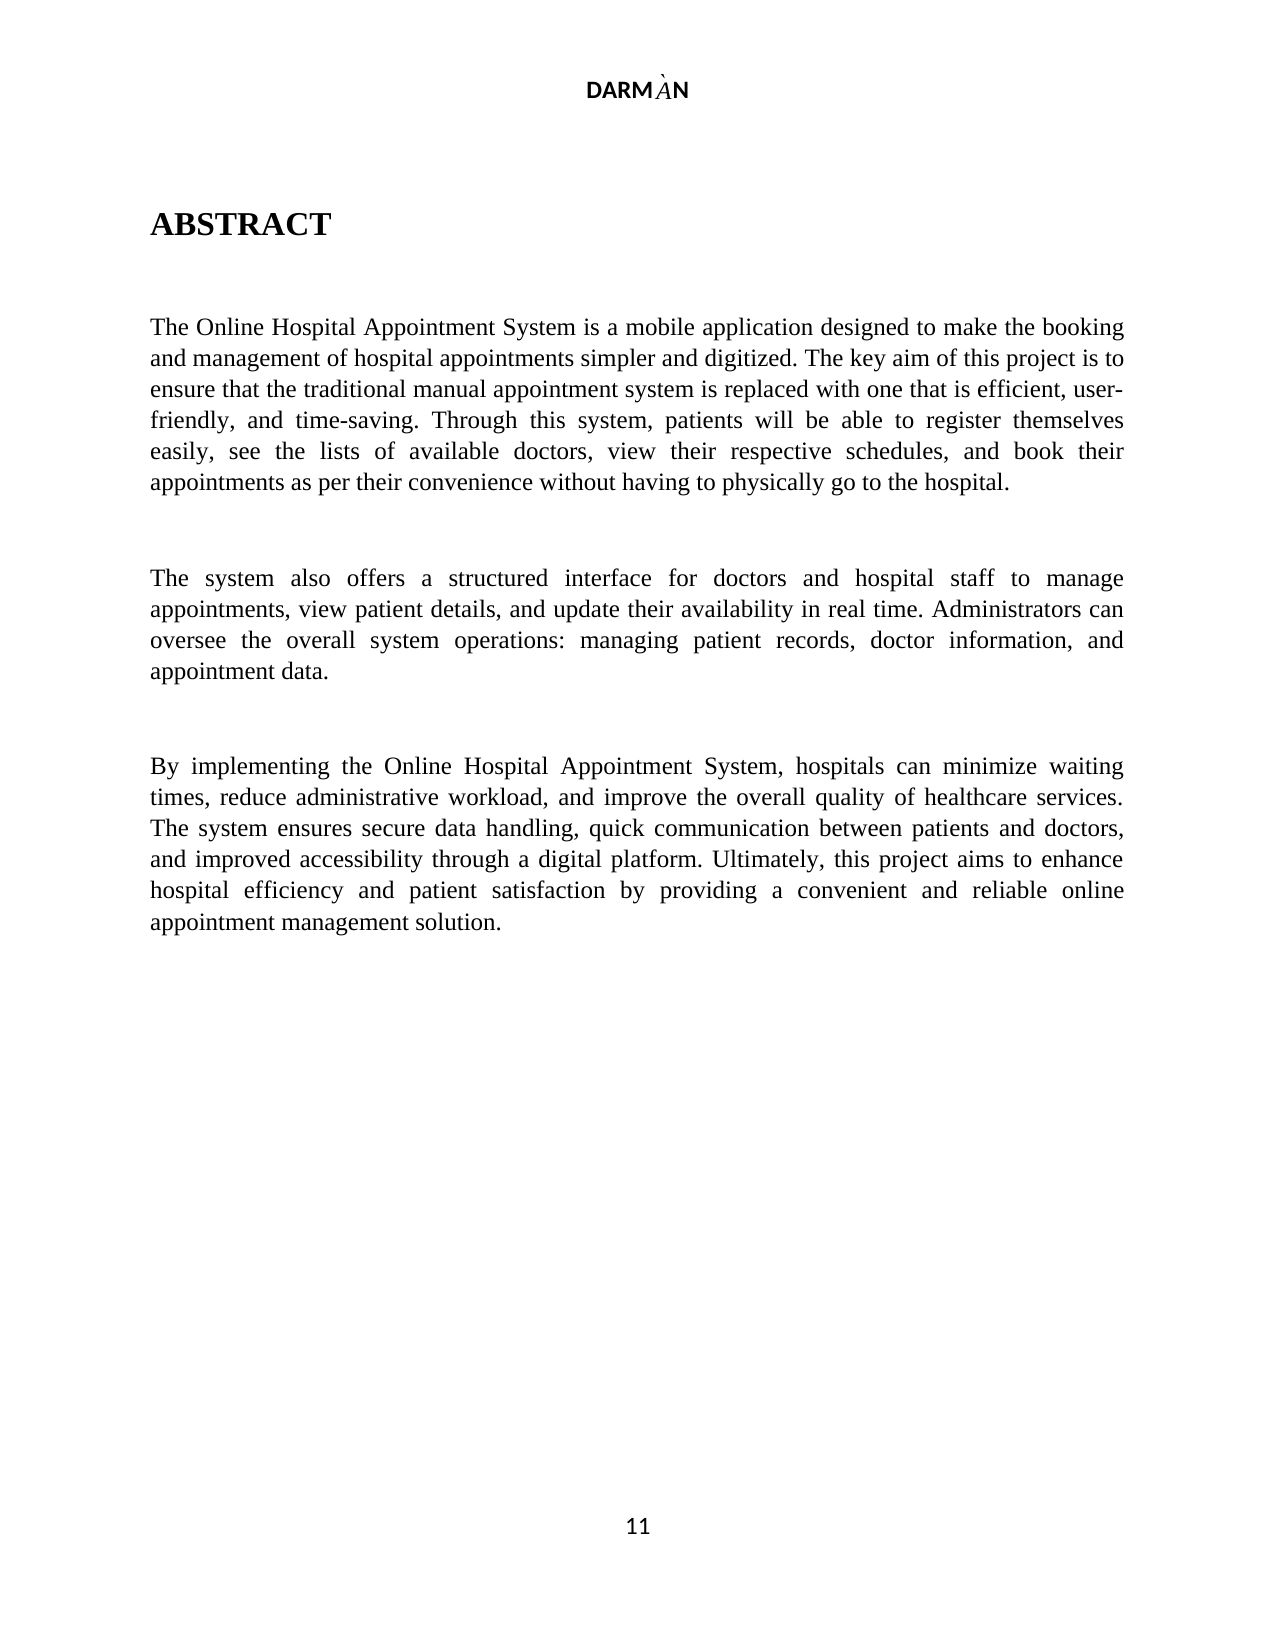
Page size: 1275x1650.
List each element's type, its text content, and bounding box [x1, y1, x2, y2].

text By implementing the Online Hospital Appointment System, hospitals can minimize waiting times, reduce administrative workload, and improve the overall quality of healthcare services. The system ensures secure data handling, quick communication between patients and doctors, and improved accessibility through a digital platform. Ultimately, this project aims to enhance hospital efficiency and patient satisfaction by providing a convenient and reliable online appointment management solution. [150, 751, 1125, 935]
text The Online Hospital Appointment System is a mobile application designed to make the booking and management of hospital appointments simpler and digitized. The key aim of this project is to ensure that the traditional manual appointment system is replaced with one that is efficient, user-friendly, and time-saving. Through this system, patients will be able to register themselves easily, see the lists of available doctors, view their respective schedules, and book their appointments as per their convenience without having to physically go to the hospital. [150, 312, 1125, 496]
subtitle ABSTRACT [150, 204, 1125, 242]
text The system also offers a structured interface for doctors and hospital staff to manage appointments, view patient details, and update their availability in real time. Administrators can oversee the overall system operations: managing patient records, doctor information, and appointment data. [150, 563, 1125, 685]
